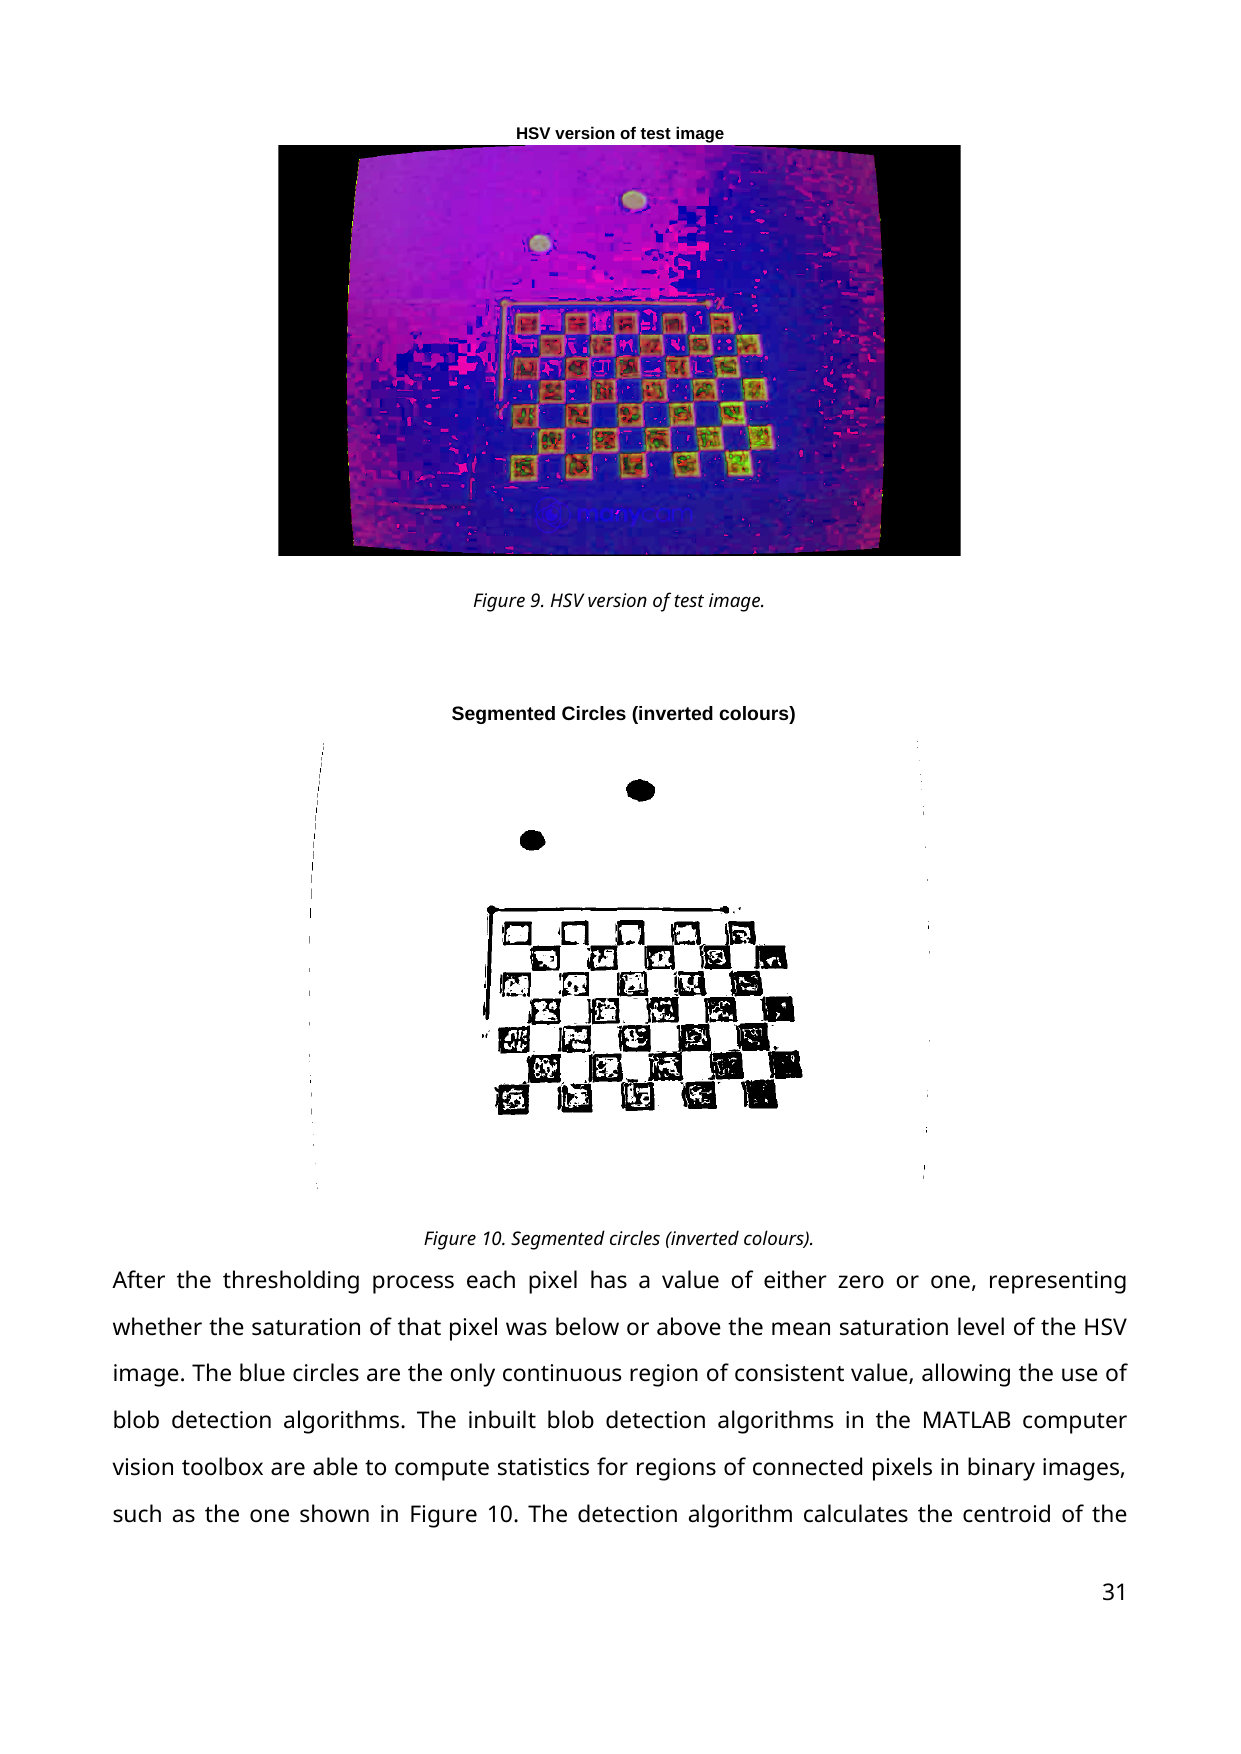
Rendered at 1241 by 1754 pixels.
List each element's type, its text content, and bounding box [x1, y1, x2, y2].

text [112, 1264, 1128, 1529]
